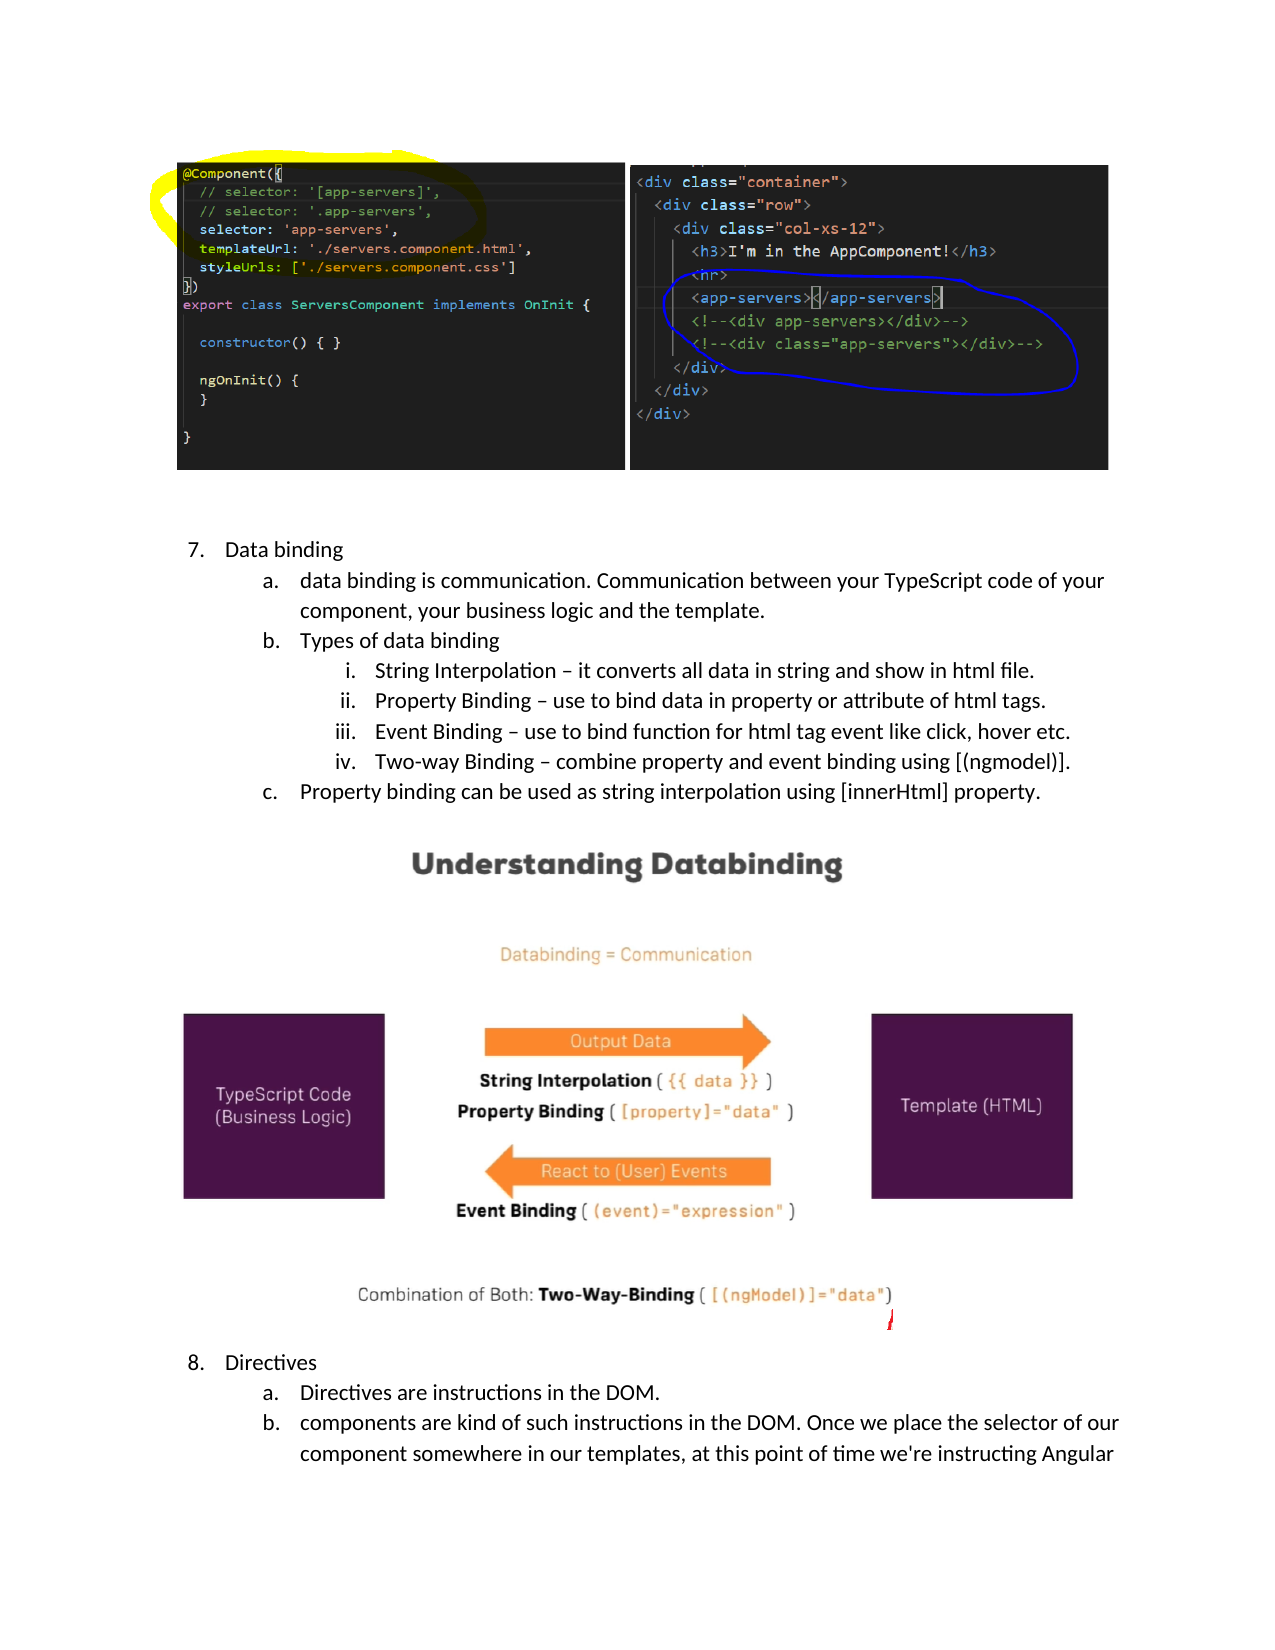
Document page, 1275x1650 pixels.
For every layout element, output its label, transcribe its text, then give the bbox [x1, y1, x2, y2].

picture [150, 150, 625, 470]
list Data binding [187, 536, 1125, 563]
list Event Binding – use to bind function for html tag event like click, hover etc. [356, 717, 1125, 745]
list Directives [187, 1348, 1125, 1376]
picture [150, 824, 1124, 1330]
list String Interpolation – it converts all data in string and show in html file. [356, 656, 1125, 684]
picture [630, 165, 1109, 470]
list Two-way Binding – combine property and event binding using [(ngmodel)]. [356, 747, 1125, 775]
list Directives are instructions in the DOM. [262, 1378, 1125, 1406]
list Property Binding – use to bind data in property or attribute of html tags. [356, 687, 1125, 714]
list Property binding can be used as string interpolation using [innerHtml] property. [262, 777, 1125, 805]
list Types of data binding [262, 626, 1125, 654]
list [262, 1408, 1125, 1467]
list data binding is communication. Communication between your TypeScript code of your component, your business logic and the template. [262, 566, 1125, 624]
